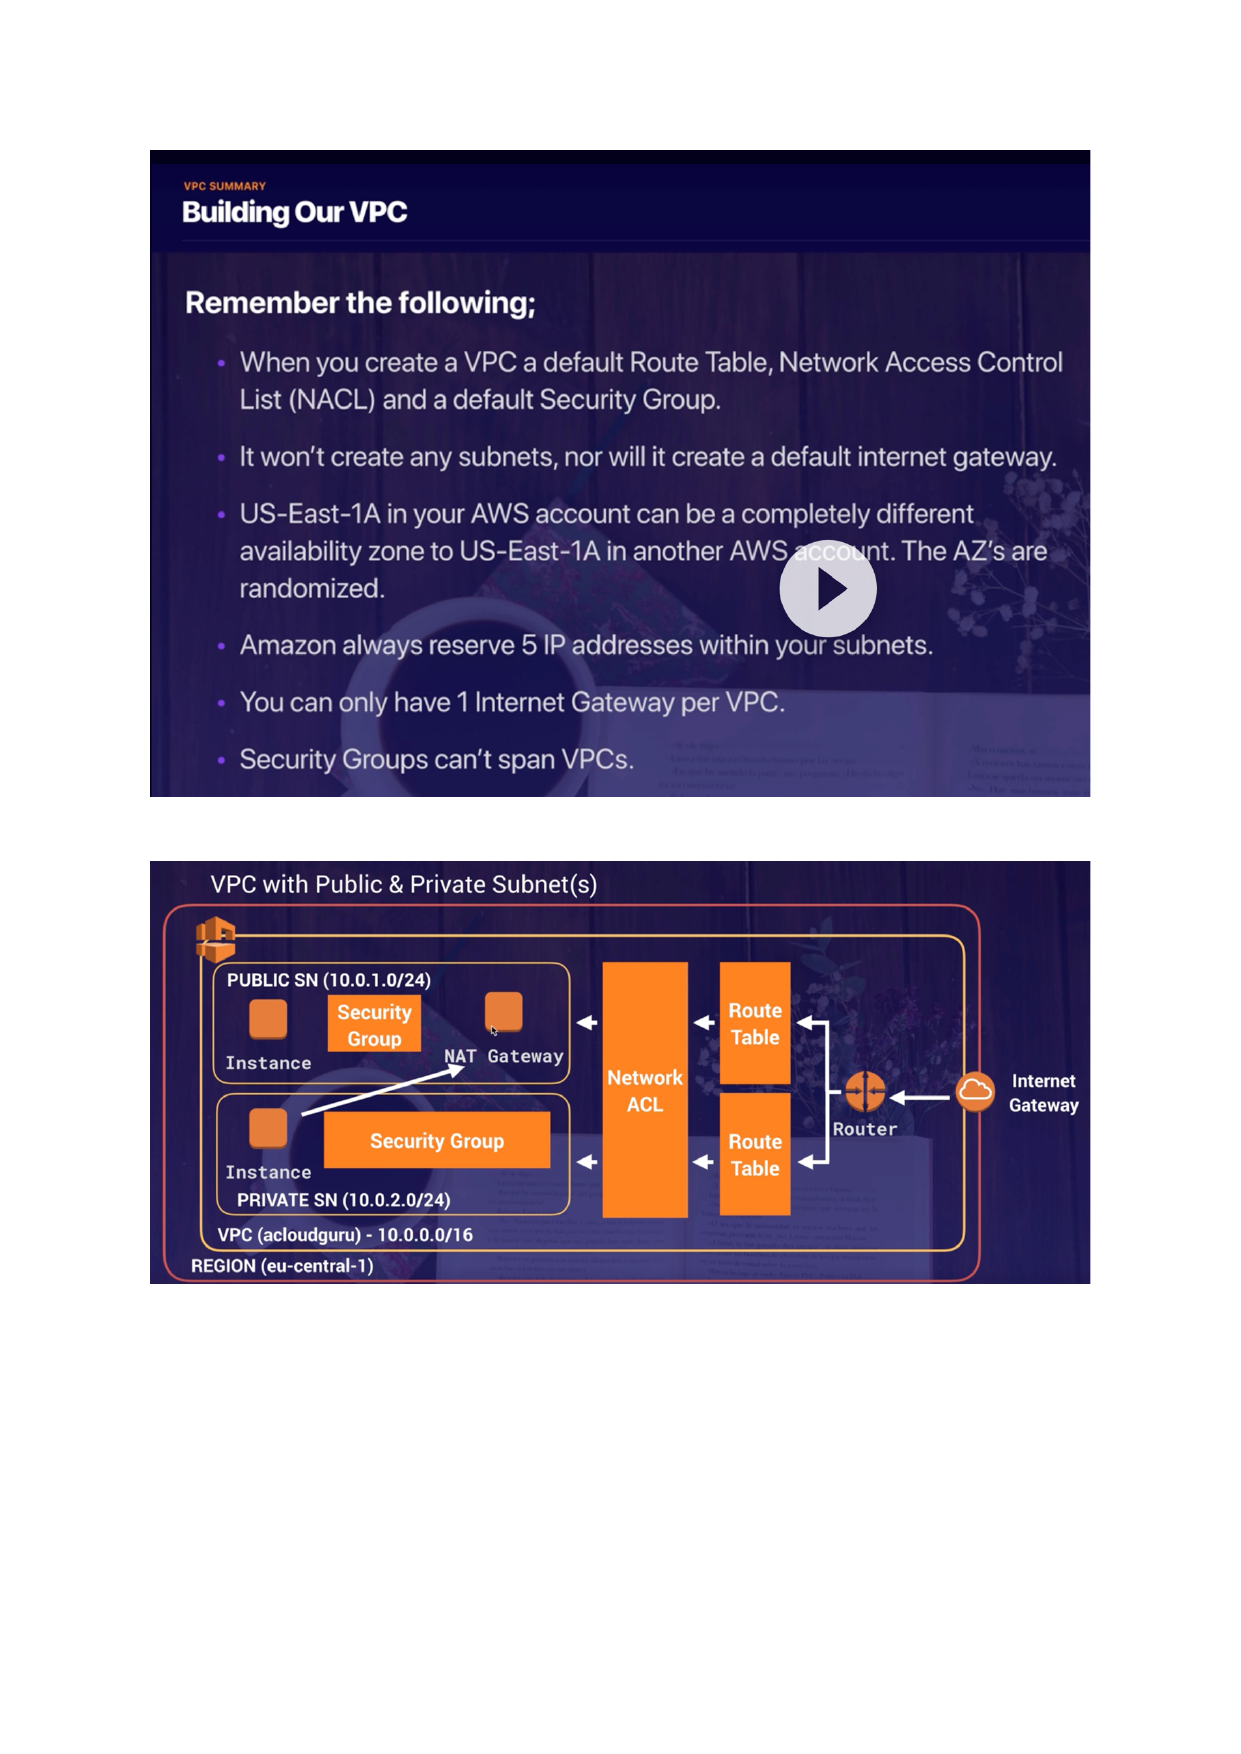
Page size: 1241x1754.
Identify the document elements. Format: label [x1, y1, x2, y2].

picture [150, 861, 1091, 1284]
picture [150, 150, 1091, 797]
